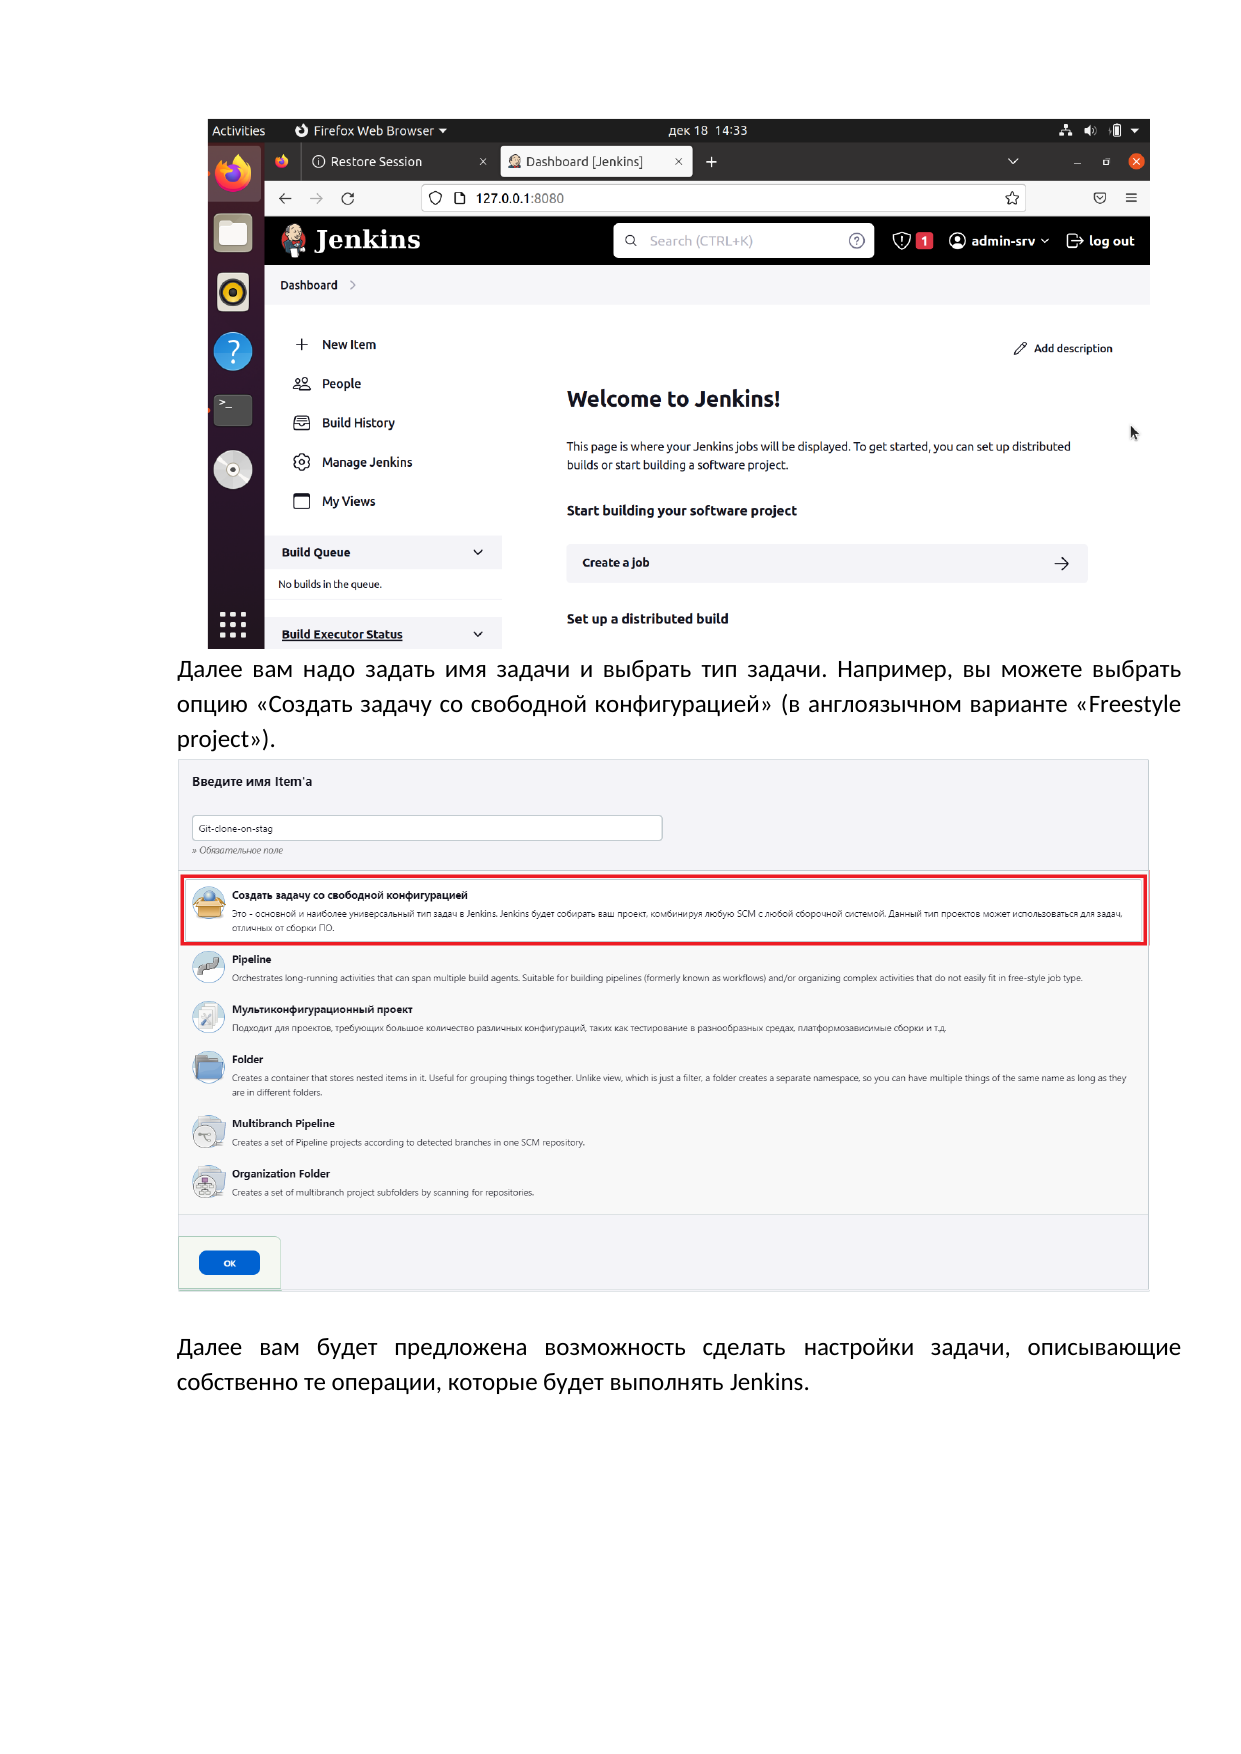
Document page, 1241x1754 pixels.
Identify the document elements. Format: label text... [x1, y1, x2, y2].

picture [207, 118, 1150, 649]
text Далее вам будет предложена возможность сделать настройки задачи, описывающие собственно те операции, которые будет выполнять Jenkins. [177, 1331, 1181, 1397]
text Далее вам надо задать имя задачи и выбрать тип задачи. Например, вы можете выбрать опцию «Создать задачу со свободной конфигурацией» (в англоязычном варианте «Freestyle project»). [177, 653, 1181, 753]
picture [176, 758, 1150, 1292]
